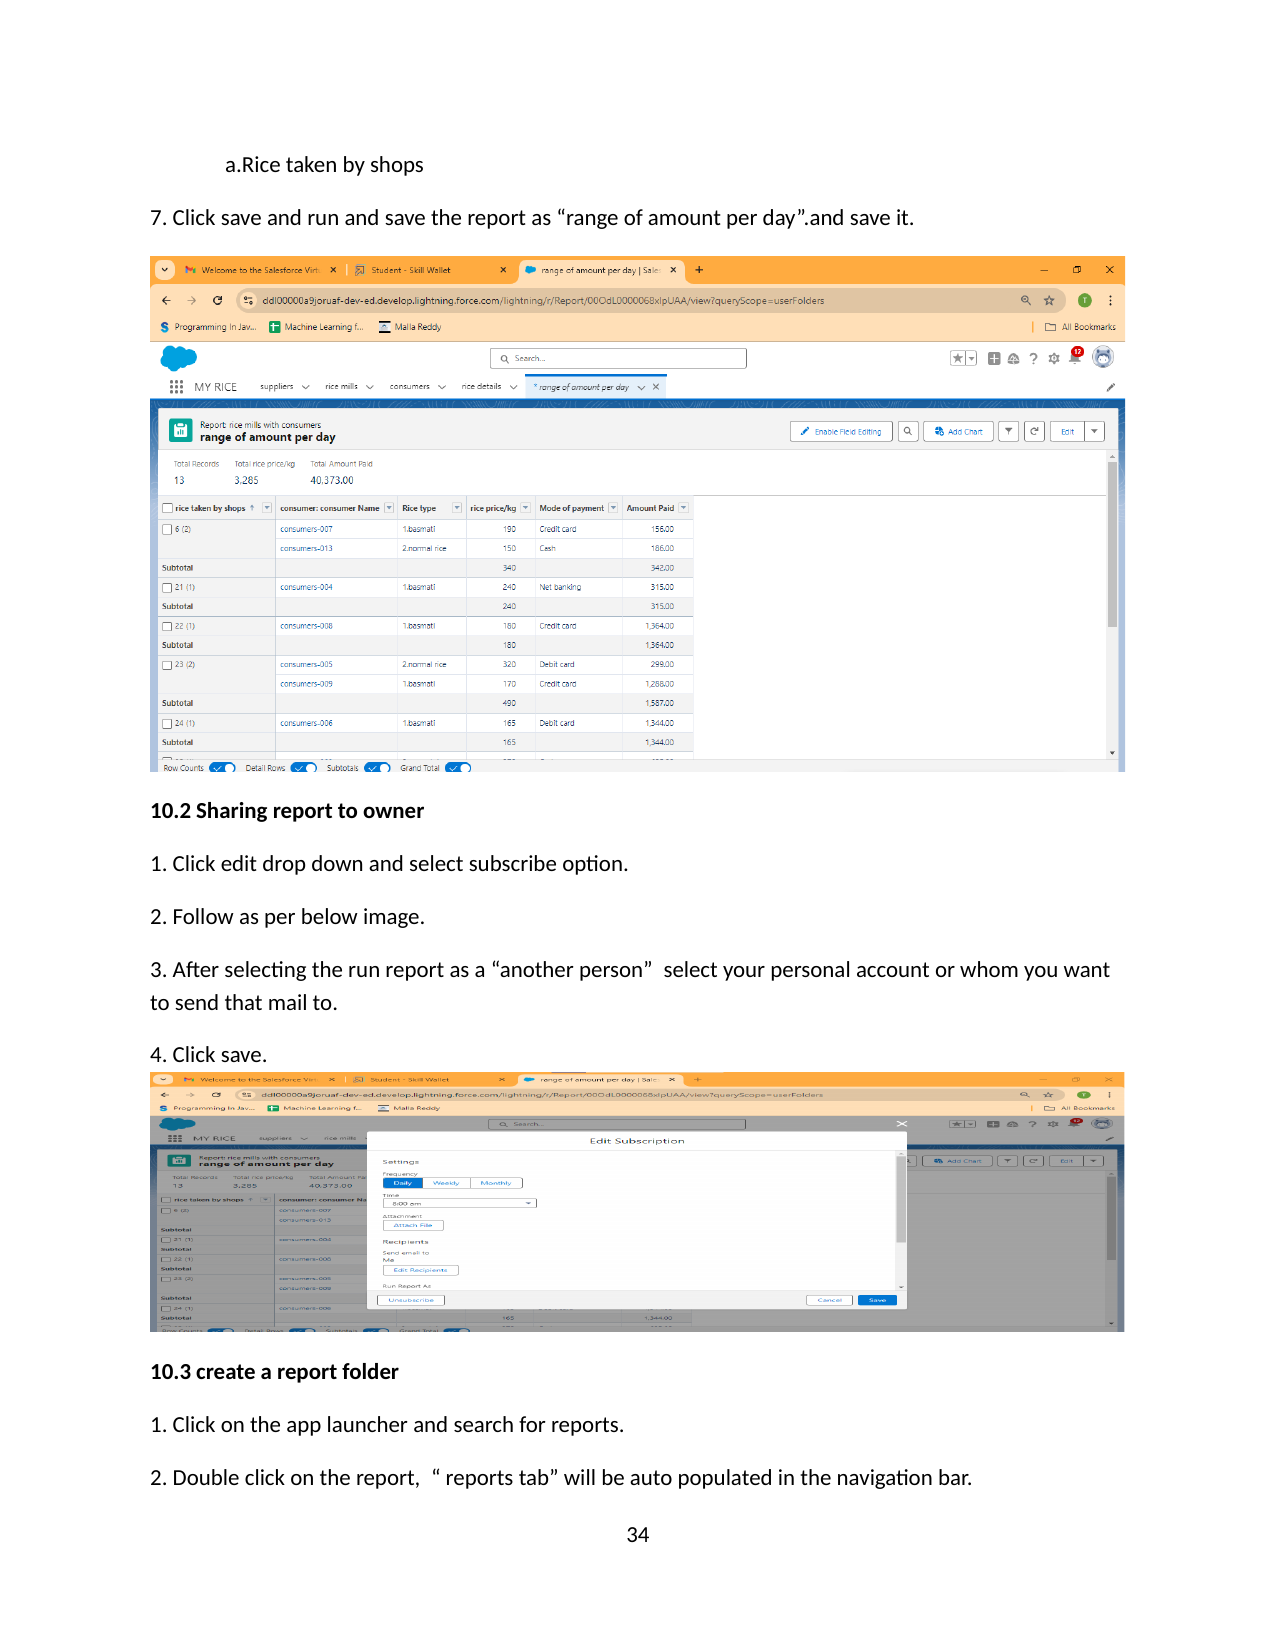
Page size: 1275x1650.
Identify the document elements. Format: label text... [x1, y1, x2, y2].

text a.Rice taken by shops [150, 150, 1125, 178]
text 1. Click on the app launcher and search for reports. [150, 1410, 1125, 1438]
picture [150, 256, 1125, 772]
text 2. Double click on the report, “ reports tab” will be auto populated in the navigation bar. [150, 1463, 1125, 1491]
picture [150, 1072, 1125, 1332]
text 7. Click save and run and save the report as “range of amount per day”.and save it. [150, 203, 1125, 231]
text 10.2 Sharing report to owner [150, 796, 1125, 824]
text 10.3 create a report folder [150, 1357, 1125, 1385]
text 3. After selecting the run report as a “another person” select your personal account or whom you want to send that mail to. [150, 955, 1125, 1016]
text 2. Follow as per below image. [150, 902, 1125, 930]
text 1. Click edit drop down and select subscribe option. [150, 849, 1125, 877]
text 4. Click save. [150, 1041, 1125, 1072]
